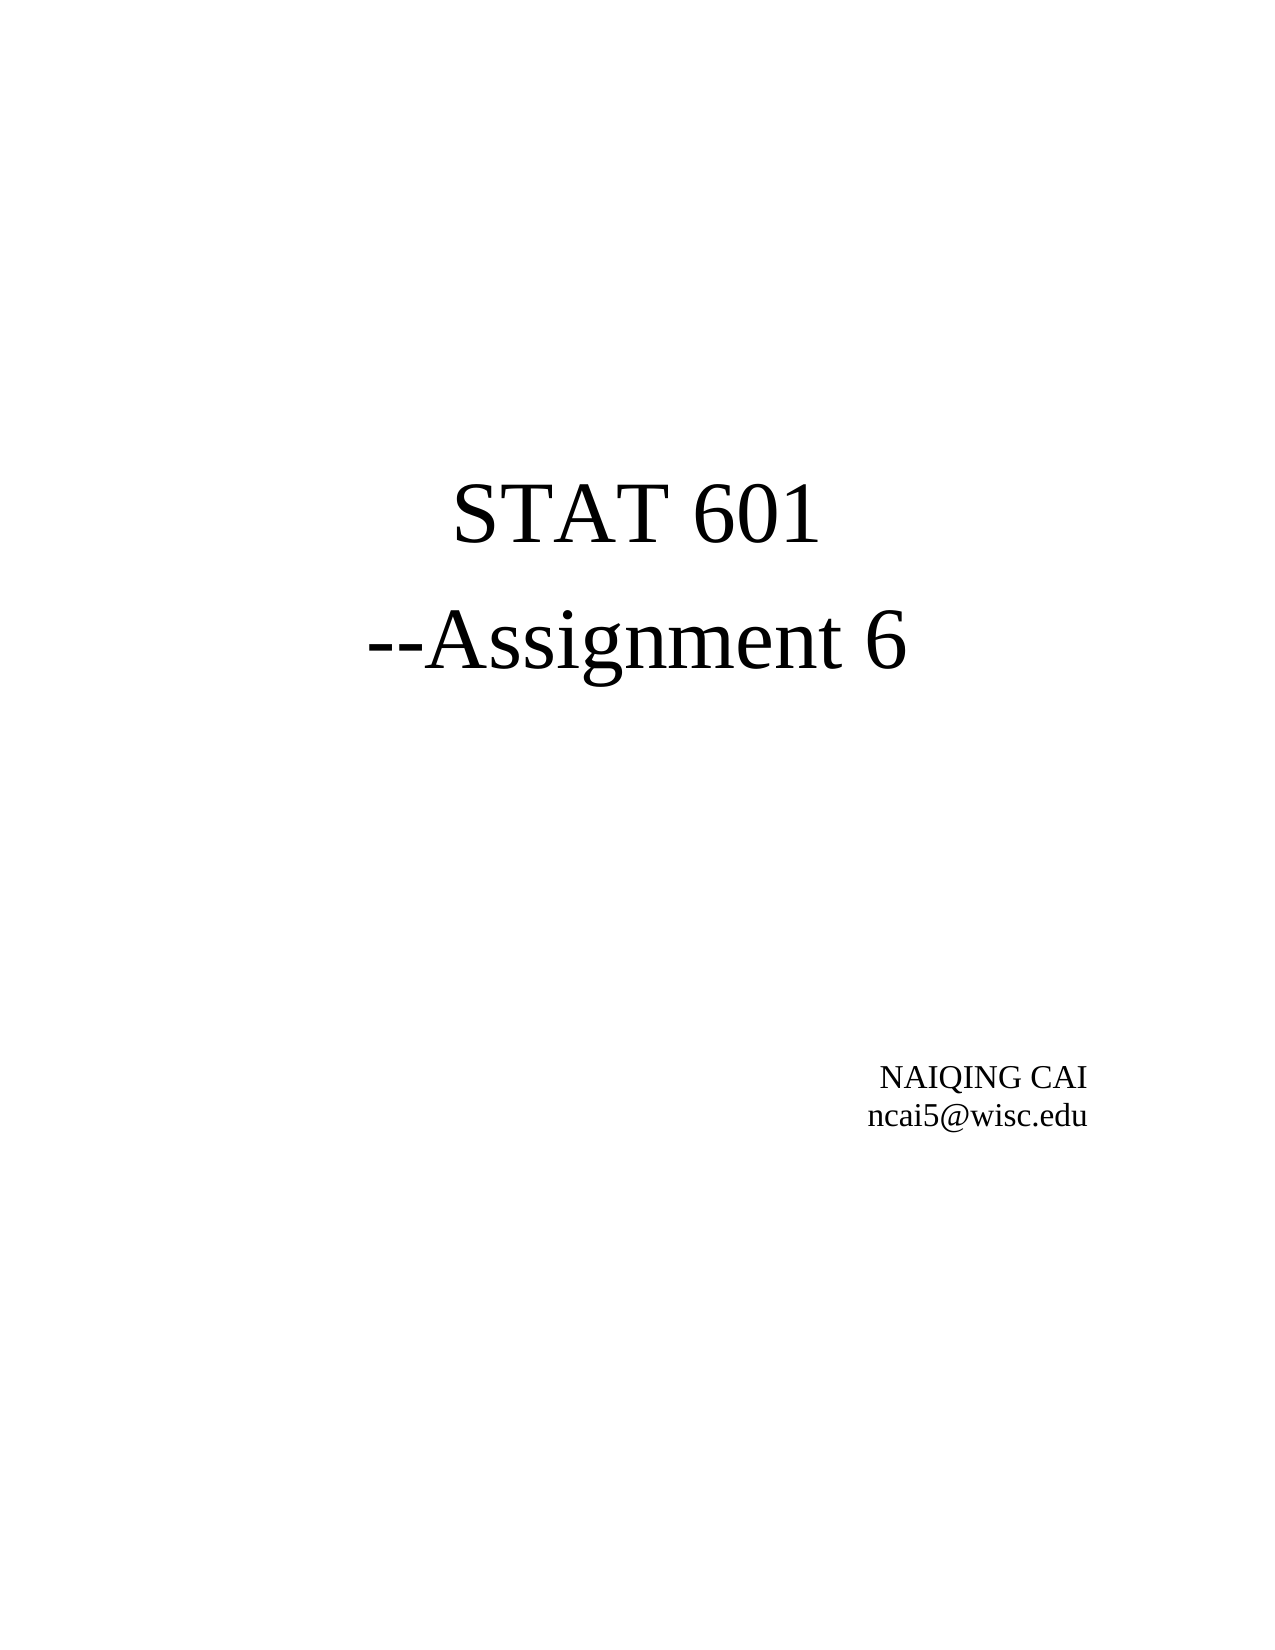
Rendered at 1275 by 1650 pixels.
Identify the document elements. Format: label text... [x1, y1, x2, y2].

text --Assignment 6 [187, 586, 1087, 687]
text ncai5@wisc.edu [187, 1095, 1087, 1134]
text STAT 601 [187, 461, 1087, 561]
text NAIQING CAI [187, 1057, 1087, 1095]
